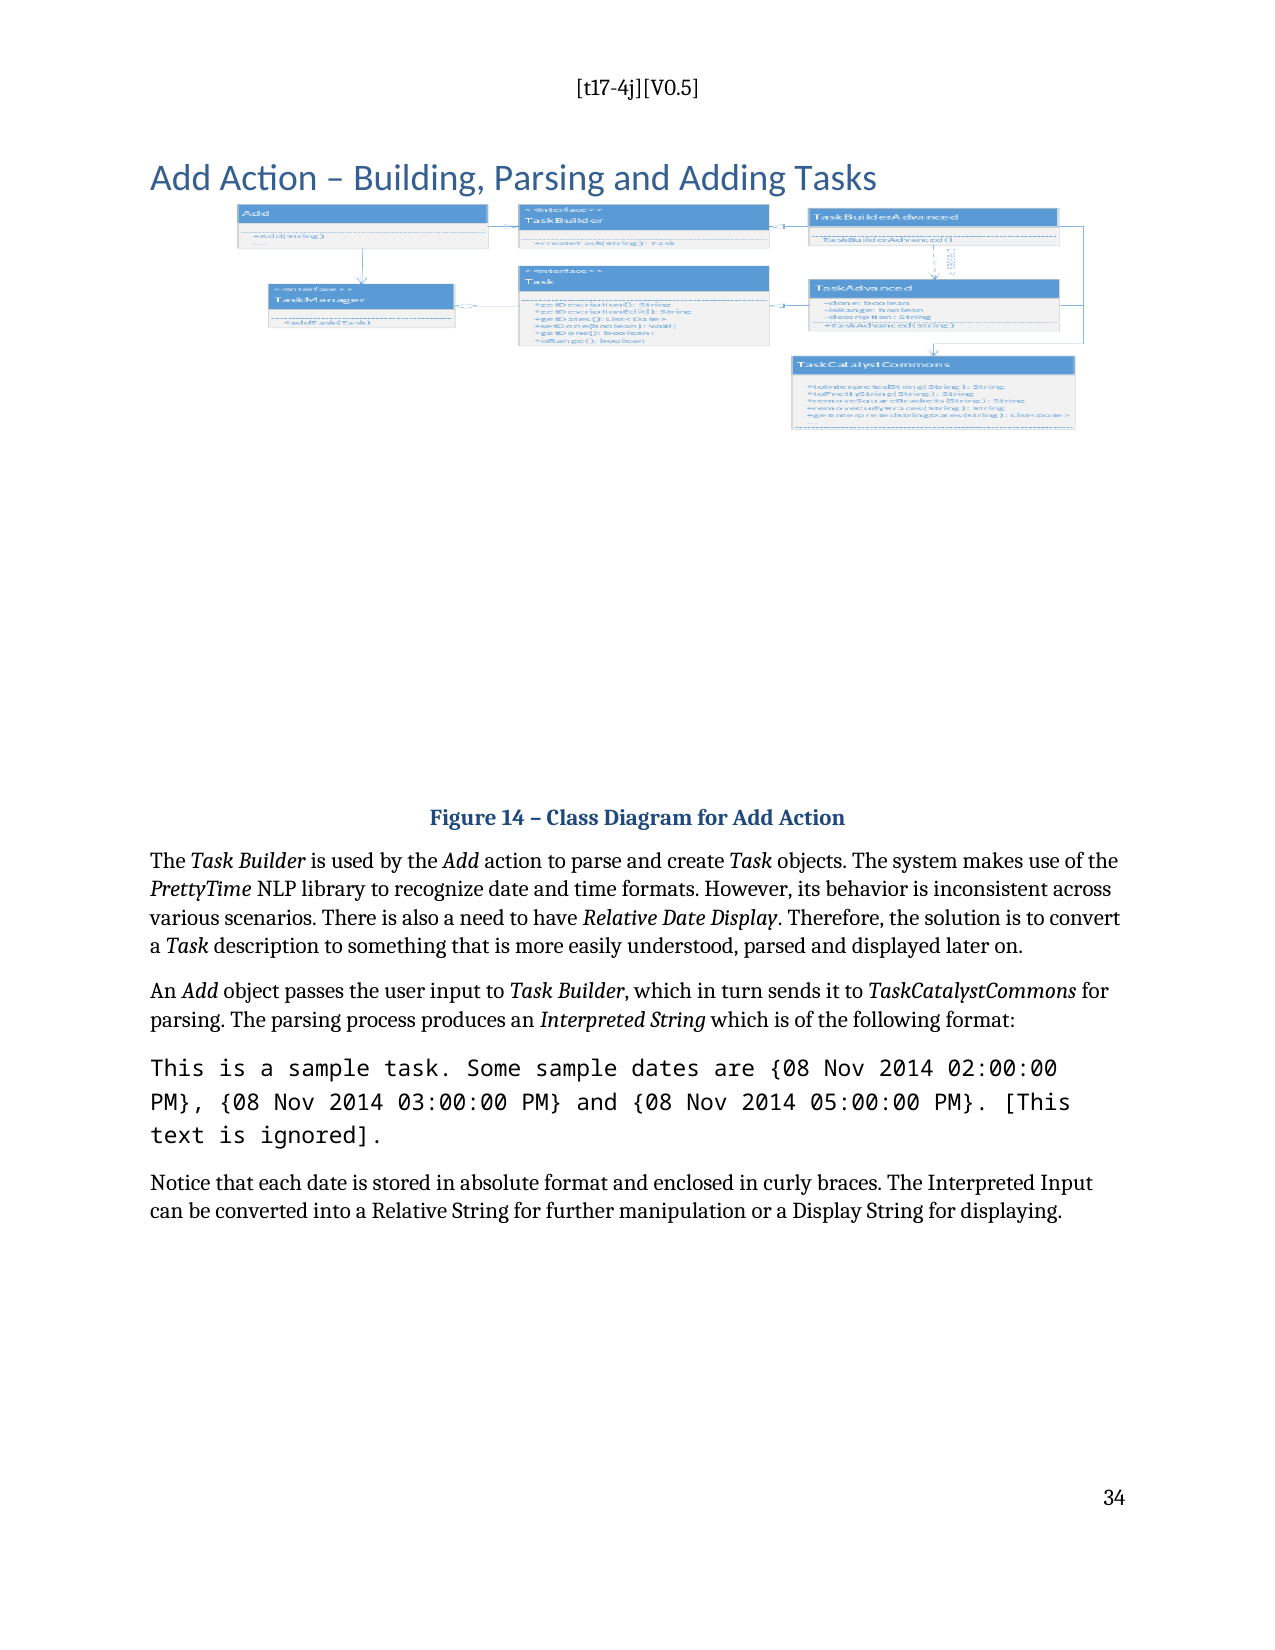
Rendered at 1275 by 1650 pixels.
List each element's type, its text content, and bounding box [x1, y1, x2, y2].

text The Task Builder is used by the Add action to parse and create Task objects. The system makes use of the PrettyTime NLP library to recognize date and time formats. However, its behavior is inconsistent across various scenarios. There is also a need to have Relative Date Display. Therefore, the solution is to convert a Task description to something that is more easily understood, parsed and displayed later on. [150, 848, 1125, 959]
text An Add object passes the user input to Task Builder, which in turn sends it to TaskCatalystCommons for parsing. The parsing process produces an Interpreted String which is of the following format: [150, 978, 1125, 1033]
text This is a sample task. Some sample dates are {08 Nov 2014 02:00:00 PM}, {08 Nov 2014 03:00:00 PM} and {08 Nov 2014 05:00:00 PM}. [This text is ignored]. [150, 1052, 1125, 1150]
text Notice that each date is stored in absolute format and enclosed in curly braces. The Interpreted Input can be converted into a Relative String for further manipulation or a Display String for displaying. [150, 1169, 1125, 1224]
subtitle Add Action – Building, Parsing and Adding Tasks [150, 154, 1125, 200]
